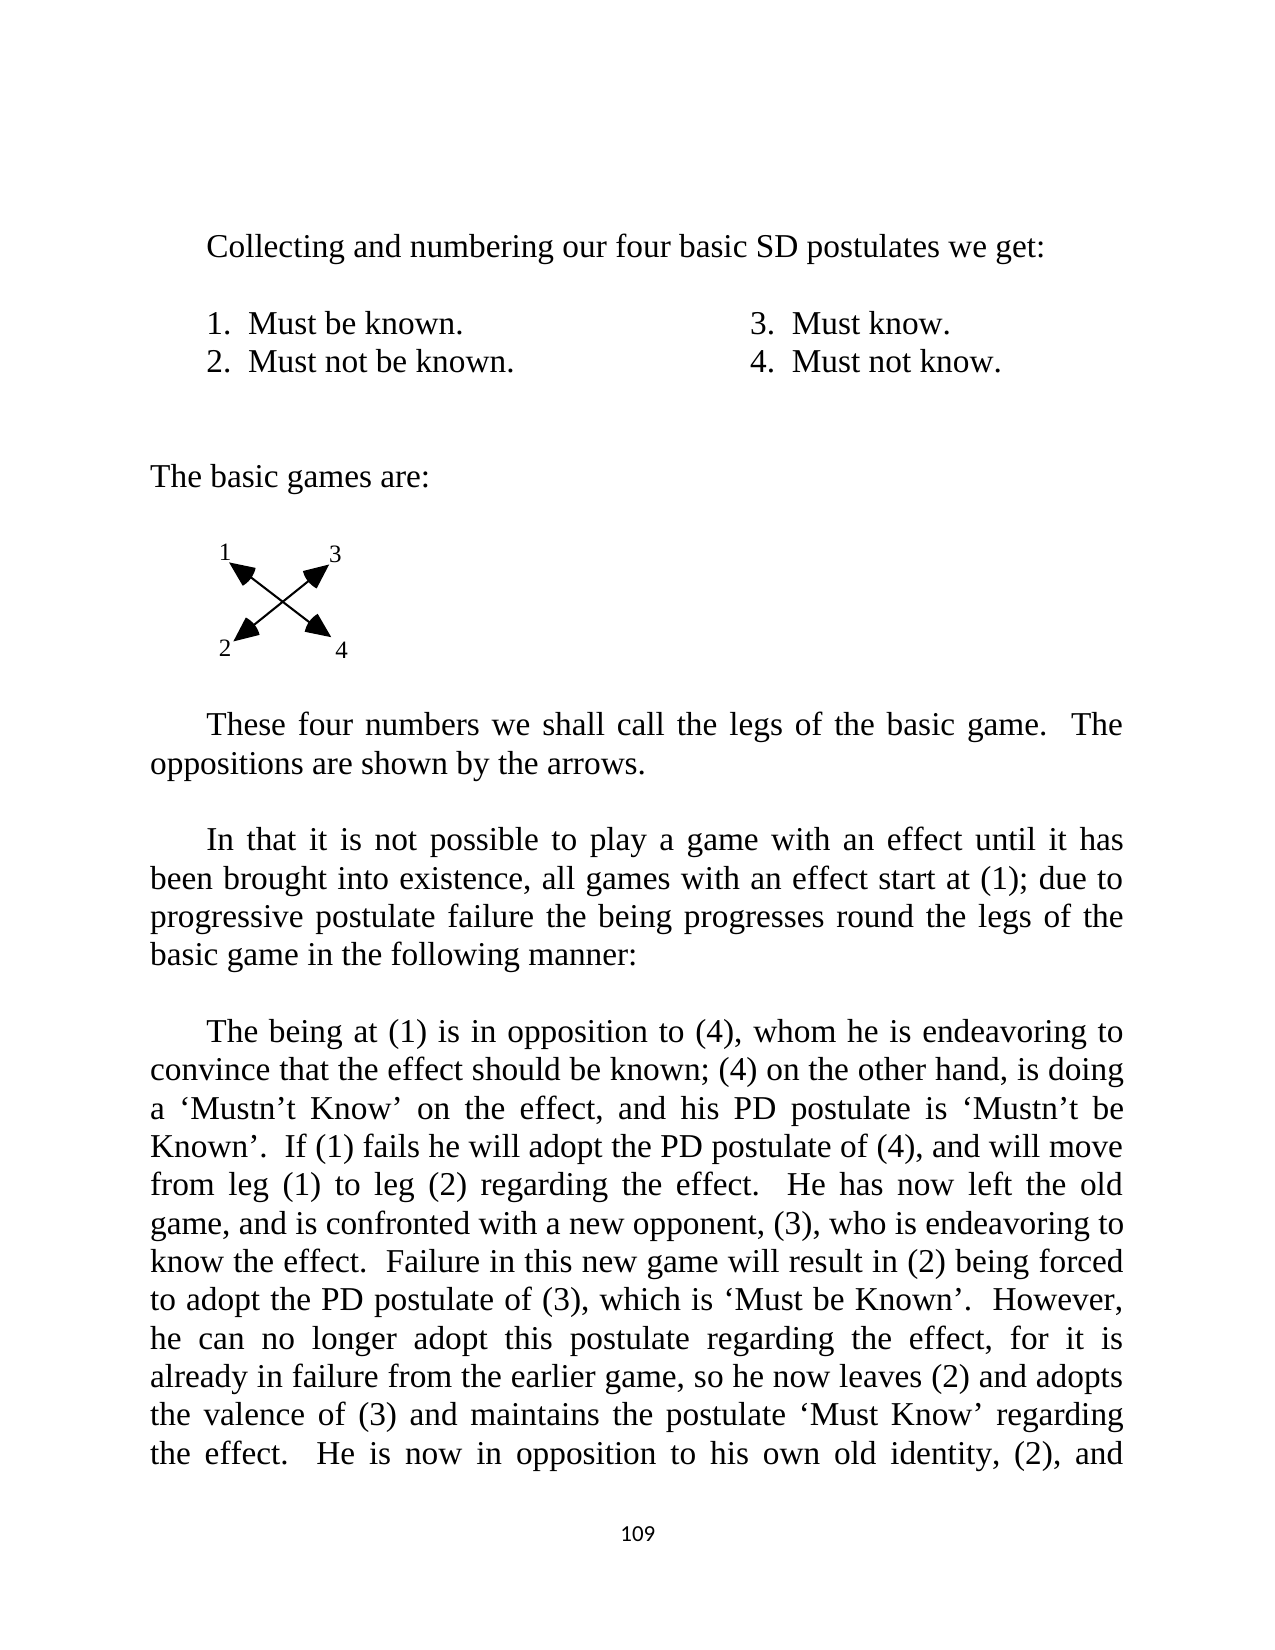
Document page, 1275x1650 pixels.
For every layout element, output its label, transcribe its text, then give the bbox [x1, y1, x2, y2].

text 2. Must not be known. 4. Must not know. [150, 342, 1125, 380]
text Collecting and numbering our four basic SD postulates we get: [150, 227, 1125, 265]
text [150, 1011, 1125, 1471]
text The basic games are: [150, 457, 1125, 495]
text These four numbers we shall call the legs of the basic game. The oppositions are shown by the arrows. [150, 705, 1125, 781]
text 1. Must be known. 3. Must know. [150, 303, 1125, 342]
text In that it is not possible to play a game with an effect until it has been brought into existence, all games with an effect start at (1); due to progressive postulate failure the being progresses round the legs of the basic game in the following manner: [150, 820, 1125, 973]
